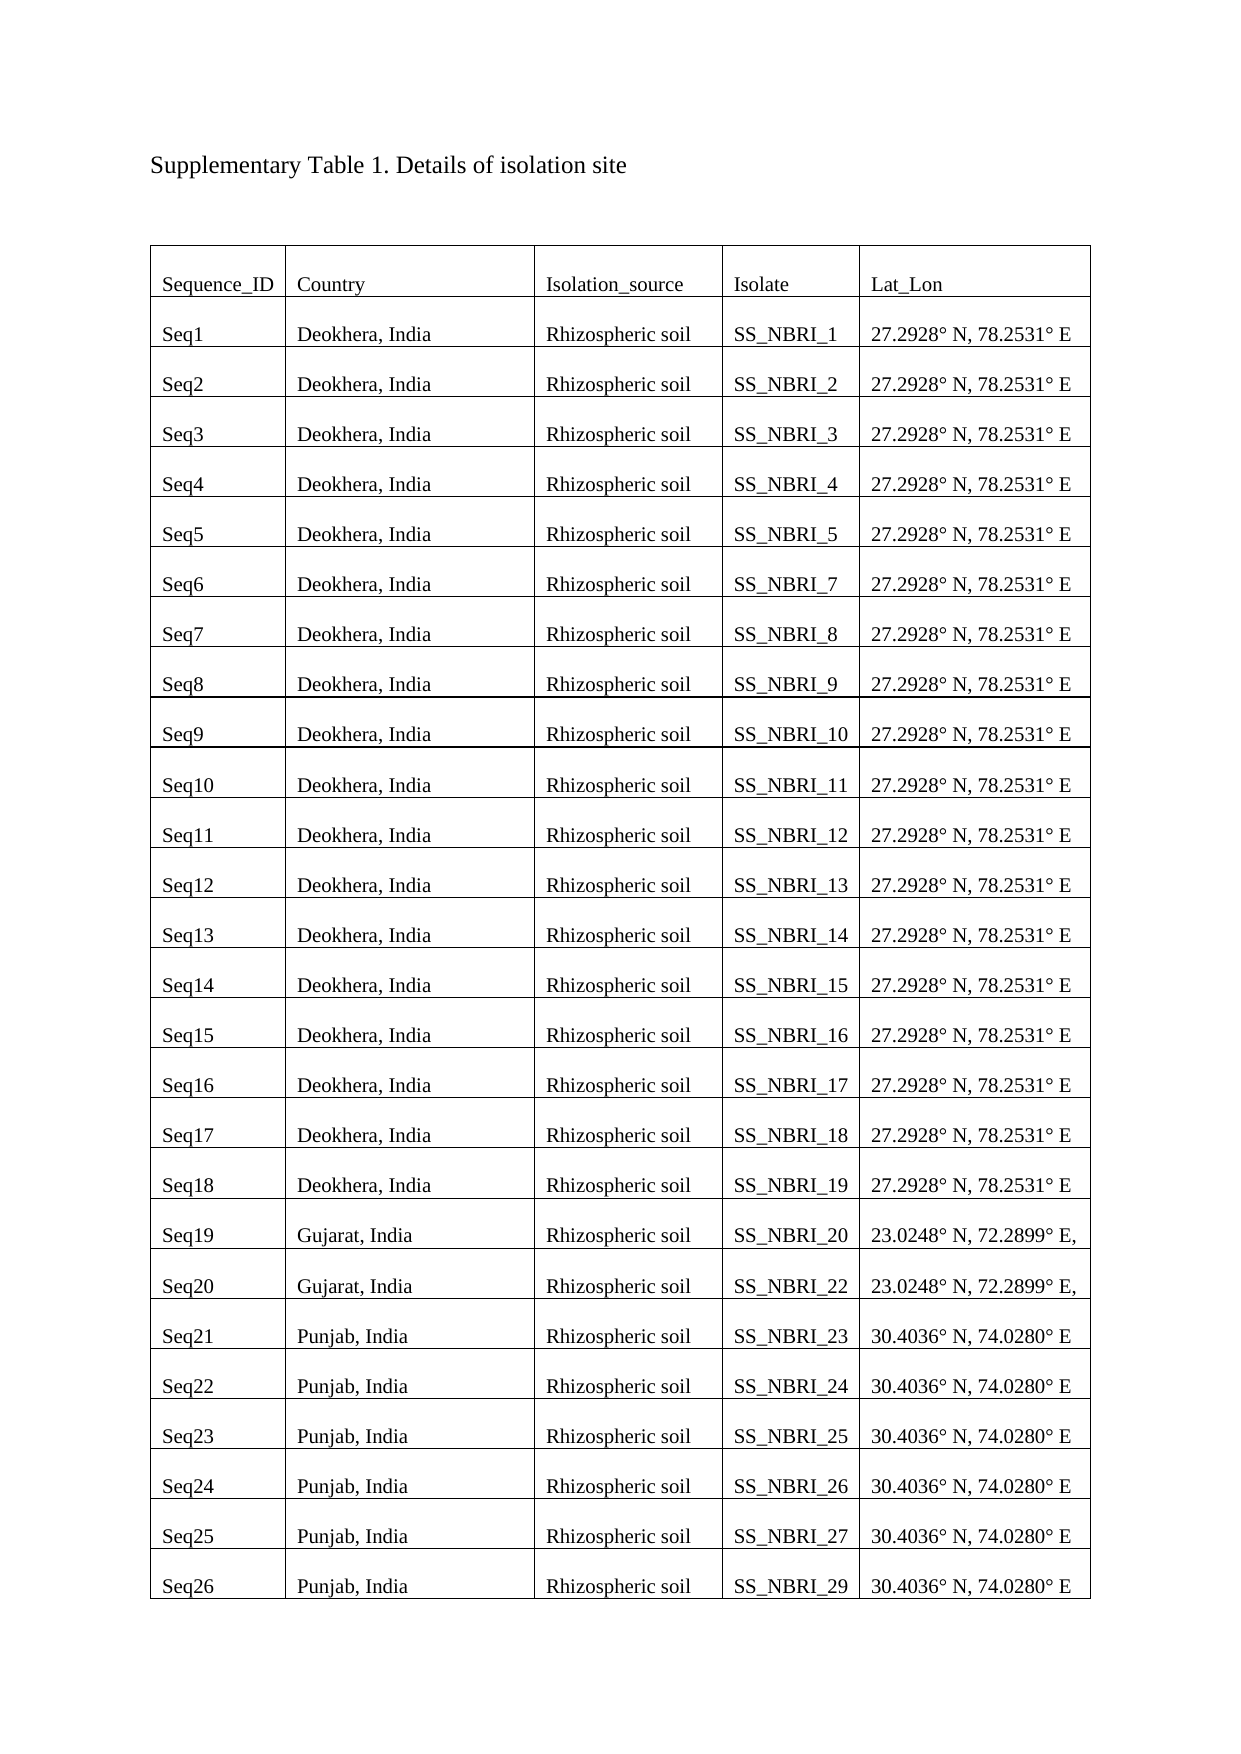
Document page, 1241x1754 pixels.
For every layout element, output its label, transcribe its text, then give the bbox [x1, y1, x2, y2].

table_header Isolation_source [535, 246, 722, 296]
table_cell 27.2928° N, 78.2531° E [860, 1048, 1090, 1097]
table_cell Deokhera, India [286, 1048, 534, 1097]
table_cell Rhizospheric soil [535, 347, 722, 396]
table_cell Rhizospheric soil [535, 1098, 722, 1147]
table_cell Punjab, India [286, 1399, 534, 1448]
table_cell Seq15 [151, 998, 285, 1047]
table_cell Seq25 [151, 1499, 285, 1548]
table_cell Deokhera, India [286, 798, 534, 847]
table_cell 30.4036° N, 74.0280° E [860, 1399, 1090, 1448]
table_cell Rhizospheric soil [535, 497, 722, 546]
table_cell 27.2928° N, 78.2531° E [860, 1098, 1090, 1147]
text Supplementary Table 1. Details of isolation site [150, 150, 1090, 179]
table_cell Rhizospheric soil [535, 397, 722, 446]
table_cell Seq14 [151, 948, 285, 997]
table_header Sequence_ID [151, 246, 285, 296]
table_cell Deokhera, India [286, 297, 534, 346]
table_cell Rhizospheric soil [535, 698, 722, 746]
table_cell SS_NBRI_20 [723, 1199, 859, 1247]
table_cell 27.2928° N, 78.2531° E [860, 497, 1090, 546]
table_cell 23.0248° N, 72.2899° E, [860, 1249, 1090, 1298]
table_cell Rhizospheric soil [535, 1399, 722, 1448]
table_cell 30.4036° N, 74.0280° E [860, 1449, 1090, 1498]
table_cell 27.2928° N, 78.2531° E [860, 948, 1090, 997]
table_cell Seq23 [151, 1399, 285, 1448]
table_cell Rhizospheric soil [535, 848, 722, 897]
table_cell SS_NBRI_8 [723, 597, 859, 646]
table_cell Seq17 [151, 1098, 285, 1147]
table_cell Gujarat, India [286, 1249, 534, 1298]
table_cell 27.2928° N, 78.2531° E [860, 698, 1090, 746]
table_cell 27.2928° N, 78.2531° E [860, 397, 1090, 446]
table_cell SS_NBRI_23 [723, 1299, 859, 1348]
table_cell Seq20 [151, 1249, 285, 1298]
table_cell Seq12 [151, 848, 285, 897]
table_cell SS_NBRI_18 [723, 1098, 859, 1147]
table_cell SS_NBRI_10 [723, 698, 859, 746]
table_cell Seq5 [151, 497, 285, 546]
table_cell 27.2928° N, 78.2531° E [860, 748, 1090, 797]
table_cell Deokhera, India [286, 898, 534, 947]
table_cell SS_NBRI_19 [723, 1148, 859, 1197]
table_cell Seq13 [151, 898, 285, 947]
table_cell 27.2928° N, 78.2531° E [860, 347, 1090, 396]
table_cell SS_NBRI_26 [723, 1449, 859, 1498]
table_cell Seq18 [151, 1148, 285, 1197]
table_cell 27.2928° N, 78.2531° E [860, 1148, 1090, 1197]
table_cell Seq2 [151, 347, 285, 396]
table_cell SS_NBRI_22 [723, 1249, 859, 1298]
table_cell Gujarat, India [286, 1199, 534, 1247]
table_cell SS_NBRI_12 [723, 798, 859, 847]
table_cell Deokhera, India [286, 597, 534, 646]
table_cell Rhizospheric soil [535, 597, 722, 646]
table_cell Seq1 [151, 297, 285, 346]
table_cell 27.2928° N, 78.2531° E [860, 898, 1090, 947]
table_cell SS_NBRI_13 [723, 848, 859, 897]
table_cell Seq6 [151, 547, 285, 596]
table_cell SS_NBRI_2 [723, 347, 859, 396]
table_cell 27.2928° N, 78.2531° E [860, 547, 1090, 596]
table_cell Deokhera, India [286, 998, 534, 1047]
table_cell Seq4 [151, 447, 285, 496]
table_cell Rhizospheric soil [535, 1549, 722, 1598]
table_cell Seq16 [151, 1048, 285, 1097]
table_cell Seq9 [151, 698, 285, 746]
table_cell Seq22 [151, 1349, 285, 1398]
table_cell Rhizospheric soil [535, 1499, 722, 1548]
table_cell SS_NBRI_11 [723, 748, 859, 797]
table_cell Rhizospheric soil [535, 948, 722, 997]
table_cell Deokhera, India [286, 848, 534, 897]
table_cell Seq3 [151, 397, 285, 446]
table_cell SS_NBRI_17 [723, 1048, 859, 1097]
table_cell SS_NBRI_5 [723, 497, 859, 546]
table_cell Rhizospheric soil [535, 447, 722, 496]
table_cell SS_NBRI_25 [723, 1399, 859, 1448]
table_cell SS_NBRI_14 [723, 898, 859, 947]
table_cell SS_NBRI_29 [723, 1549, 859, 1598]
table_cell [860, 1549, 1090, 1598]
table_cell SS_NBRI_4 [723, 447, 859, 496]
table_cell Deokhera, India [286, 1098, 534, 1147]
table_cell Rhizospheric soil [535, 1299, 722, 1348]
table_cell Seq26 [151, 1549, 285, 1598]
table_cell Seq10 [151, 748, 285, 797]
table_cell 27.2928° N, 78.2531° E [860, 848, 1090, 897]
table_cell Punjab, India [286, 1299, 534, 1348]
table_cell Deokhera, India [286, 347, 534, 396]
table_cell Rhizospheric soil [535, 1349, 722, 1398]
table_cell Rhizospheric soil [535, 297, 722, 346]
table_cell SS_NBRI_24 [723, 1349, 859, 1398]
table_cell Rhizospheric soil [535, 1249, 722, 1298]
table_cell Seq8 [151, 647, 285, 696]
table_cell Rhizospheric soil [535, 748, 722, 797]
table_cell 30.4036° N, 74.0280° E [860, 1349, 1090, 1398]
table_cell Seq7 [151, 597, 285, 646]
table_header Lat_Lon [860, 246, 1090, 296]
table_cell Rhizospheric soil [535, 547, 722, 596]
table_cell Rhizospheric soil [535, 998, 722, 1047]
table_cell 23.0248° N, 72.2899° E, [860, 1199, 1090, 1247]
table_cell Punjab, India [286, 1449, 534, 1498]
table_header Isolate [723, 246, 859, 296]
table_cell 27.2928° N, 78.2531° E [860, 798, 1090, 847]
table_cell Deokhera, India [286, 447, 534, 496]
table_cell 30.4036° N, 74.0280° E [860, 1499, 1090, 1548]
table_cell SS_NBRI_27 [723, 1499, 859, 1548]
table_cell Deokhera, India [286, 948, 534, 997]
table_cell 27.2928° N, 78.2531° E [860, 597, 1090, 646]
table_cell Rhizospheric soil [535, 898, 722, 947]
table_cell Rhizospheric soil [535, 1199, 722, 1247]
table_cell Deokhera, India [286, 497, 534, 546]
table_cell 30.4036° N, 74.0280° E [860, 1299, 1090, 1348]
table_header Country [286, 246, 534, 296]
table_cell Punjab, India [286, 1349, 534, 1398]
table_cell SS_NBRI_16 [723, 998, 859, 1047]
table_cell Deokhera, India [286, 748, 534, 797]
table_cell 27.2928° N, 78.2531° E [860, 647, 1090, 696]
table_cell Deokhera, India [286, 1148, 534, 1197]
table_cell 27.2928° N, 78.2531° E [860, 447, 1090, 496]
table_cell Seq24 [151, 1449, 285, 1498]
table_cell SS_NBRI_15 [723, 948, 859, 997]
table_cell 27.2928° N, 78.2531° E [860, 297, 1090, 346]
table_cell Rhizospheric soil [535, 798, 722, 847]
table_cell SS_NBRI_3 [723, 397, 859, 446]
table_cell SS_NBRI_1 [723, 297, 859, 346]
table_cell Deokhera, India [286, 647, 534, 696]
table_cell Punjab, India [286, 1549, 534, 1598]
table_cell Deokhera, India [286, 698, 534, 746]
table_cell Punjab, India [286, 1499, 534, 1548]
table_cell SS_NBRI_7 [723, 547, 859, 596]
table_cell Deokhera, India [286, 547, 534, 596]
table_cell 27.2928° N, 78.2531° E [860, 998, 1090, 1047]
table_cell Deokhera, India [286, 397, 534, 446]
table_cell Seq21 [151, 1299, 285, 1348]
table_cell Seq19 [151, 1199, 285, 1247]
table_cell Rhizospheric soil [535, 1449, 722, 1498]
table_cell Rhizospheric soil [535, 647, 722, 696]
table_cell Rhizospheric soil [535, 1148, 722, 1197]
table_cell Seq11 [151, 798, 285, 847]
table_cell Rhizospheric soil [535, 1048, 722, 1097]
table_cell SS_NBRI_9 [723, 647, 859, 696]
